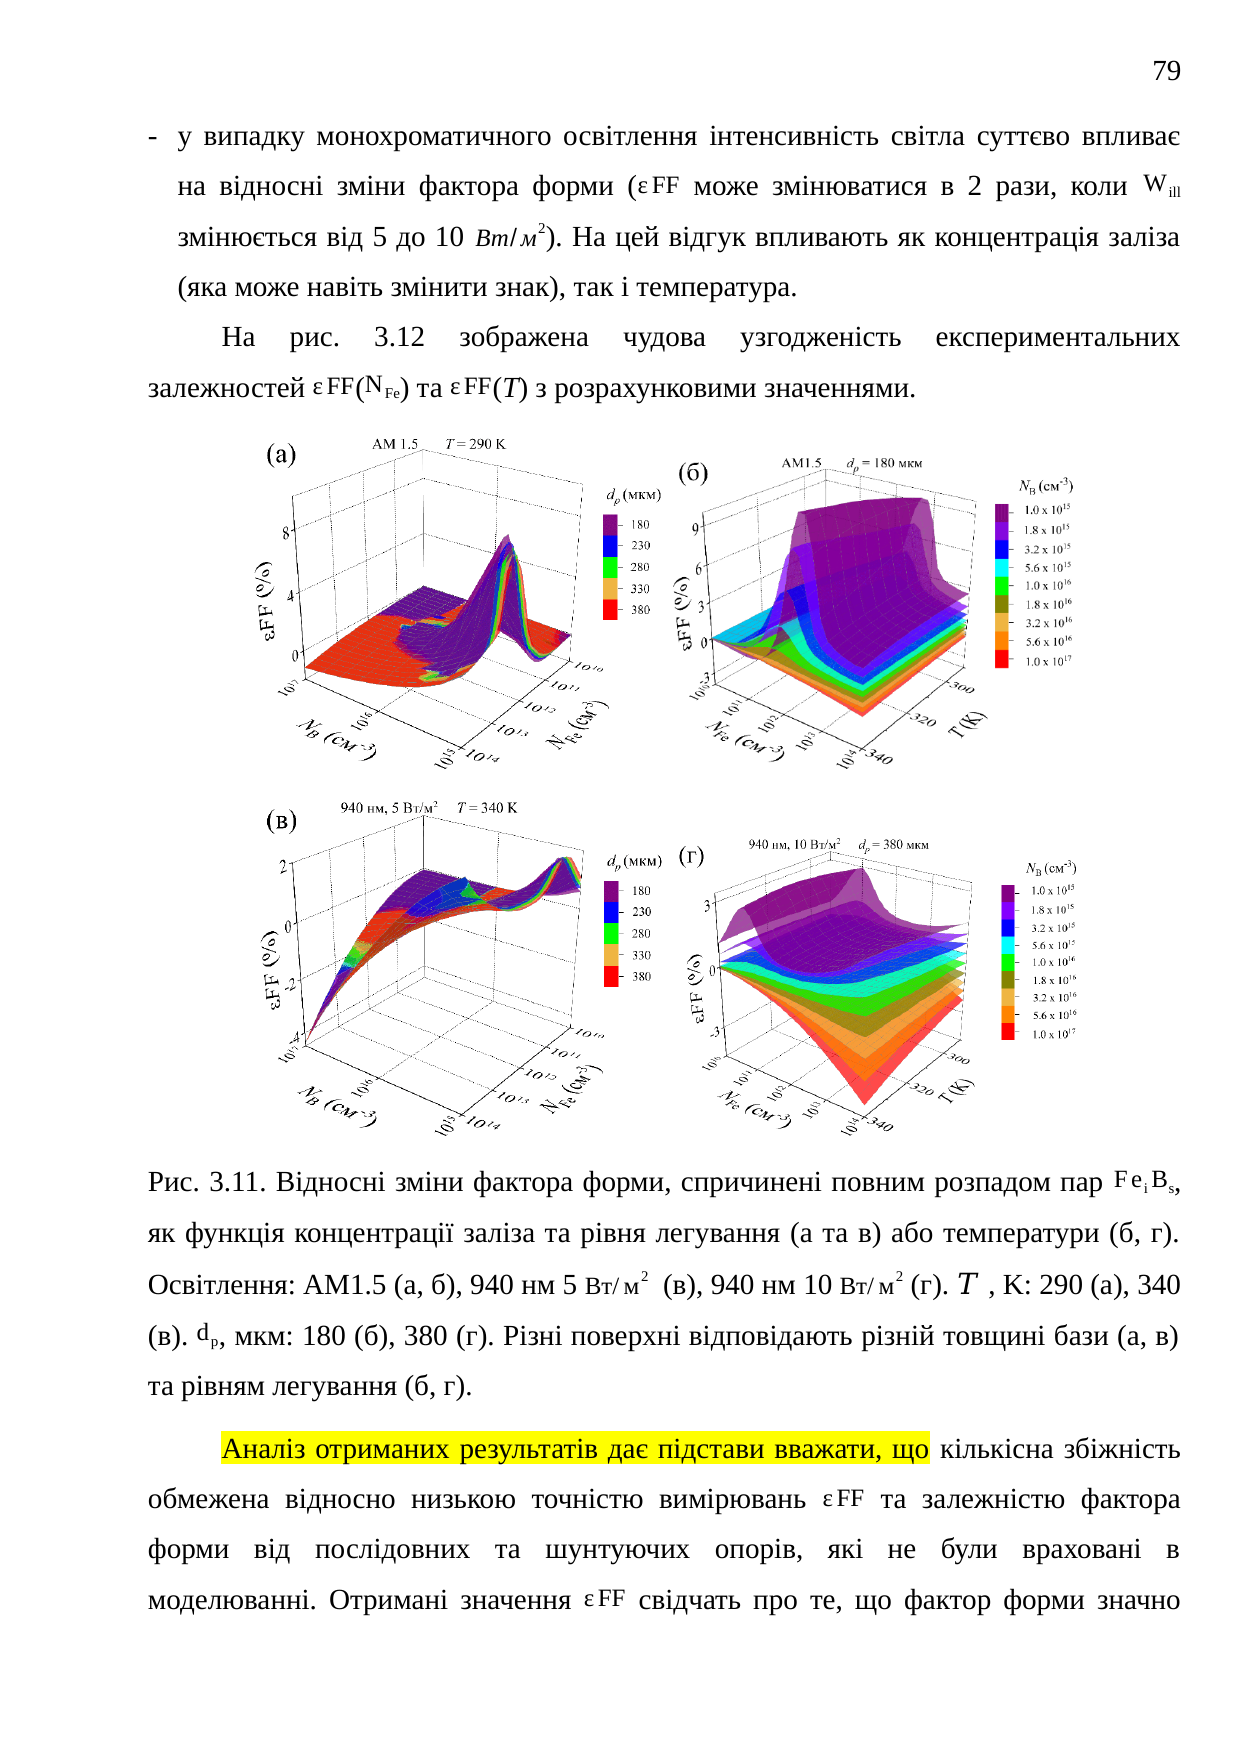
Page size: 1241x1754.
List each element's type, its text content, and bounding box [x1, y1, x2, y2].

picture [251, 798, 1078, 1136]
list у випадку монохроматичного освітлення інтенсивність світла суттєво впливає на відносні зміни фактора форми ( може змінюватися в 2 рази, коли змінюється від 5 до 10 ). На цей відгук впливають як концентрація заліза (яка може навіть змінити знак), так і температура. [148, 118, 1181, 303]
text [148, 1431, 1181, 1615]
text На рис. 3.12 зображена чудова узгодженість експериментальних залежностей () та (T) з розрахунковими значеннями. [148, 319, 1181, 403]
text Рис. 3.11. Відносні зміни фактора форми, спричинені повним розпадом пар , як функція концентрації заліза та рівня легування (а та в) або температури (б, г). Освітлення: AM1.5 (а, б), 940 нм 5 (в), 940 нм 10 (г). 𝑇 , K: 290 (а), 340 (в). , мкм: 180 (б), 380 (г). Різні поверхні відповідають різній товщині бази (а, в) та рівням легування (б, г). [148, 1164, 1181, 1402]
picture [251, 432, 1078, 769]
